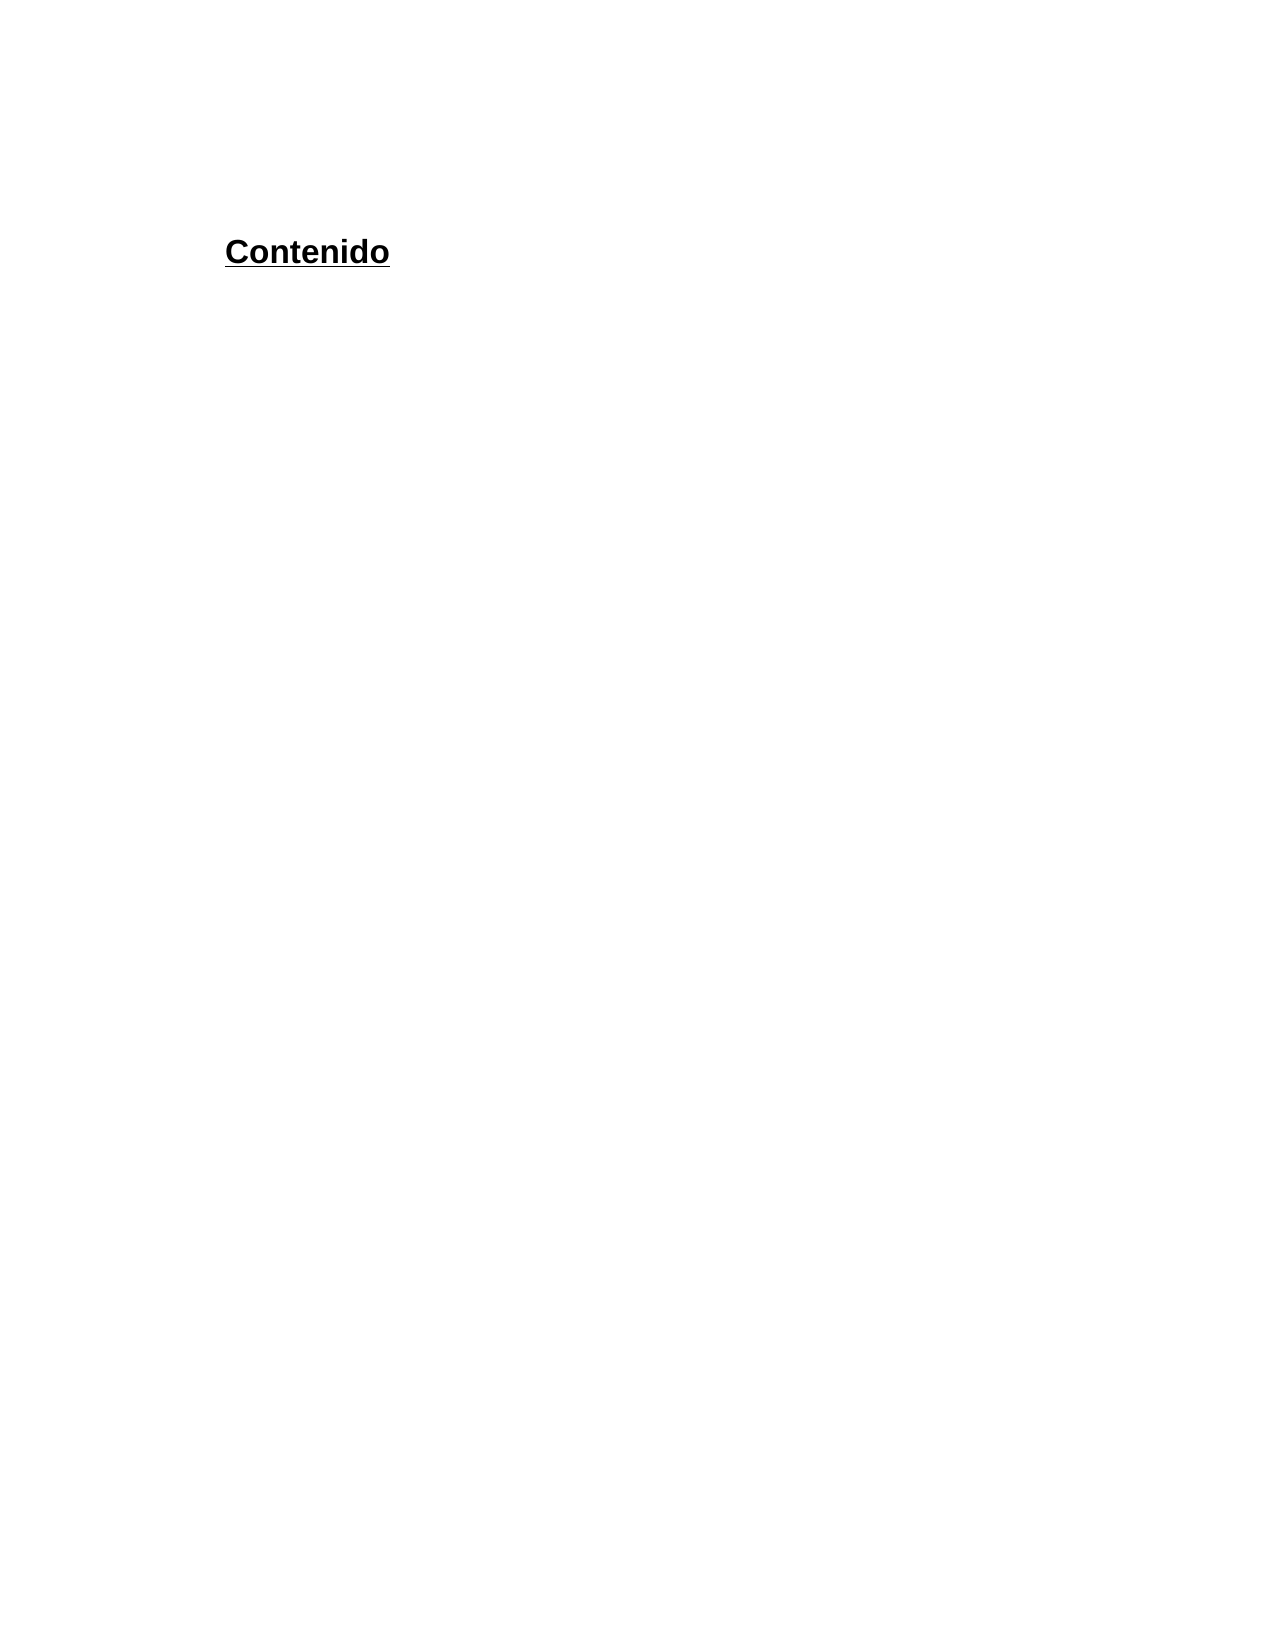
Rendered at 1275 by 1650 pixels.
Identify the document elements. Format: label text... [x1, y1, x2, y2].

subtitle Contenido [225, 232, 1125, 271]
